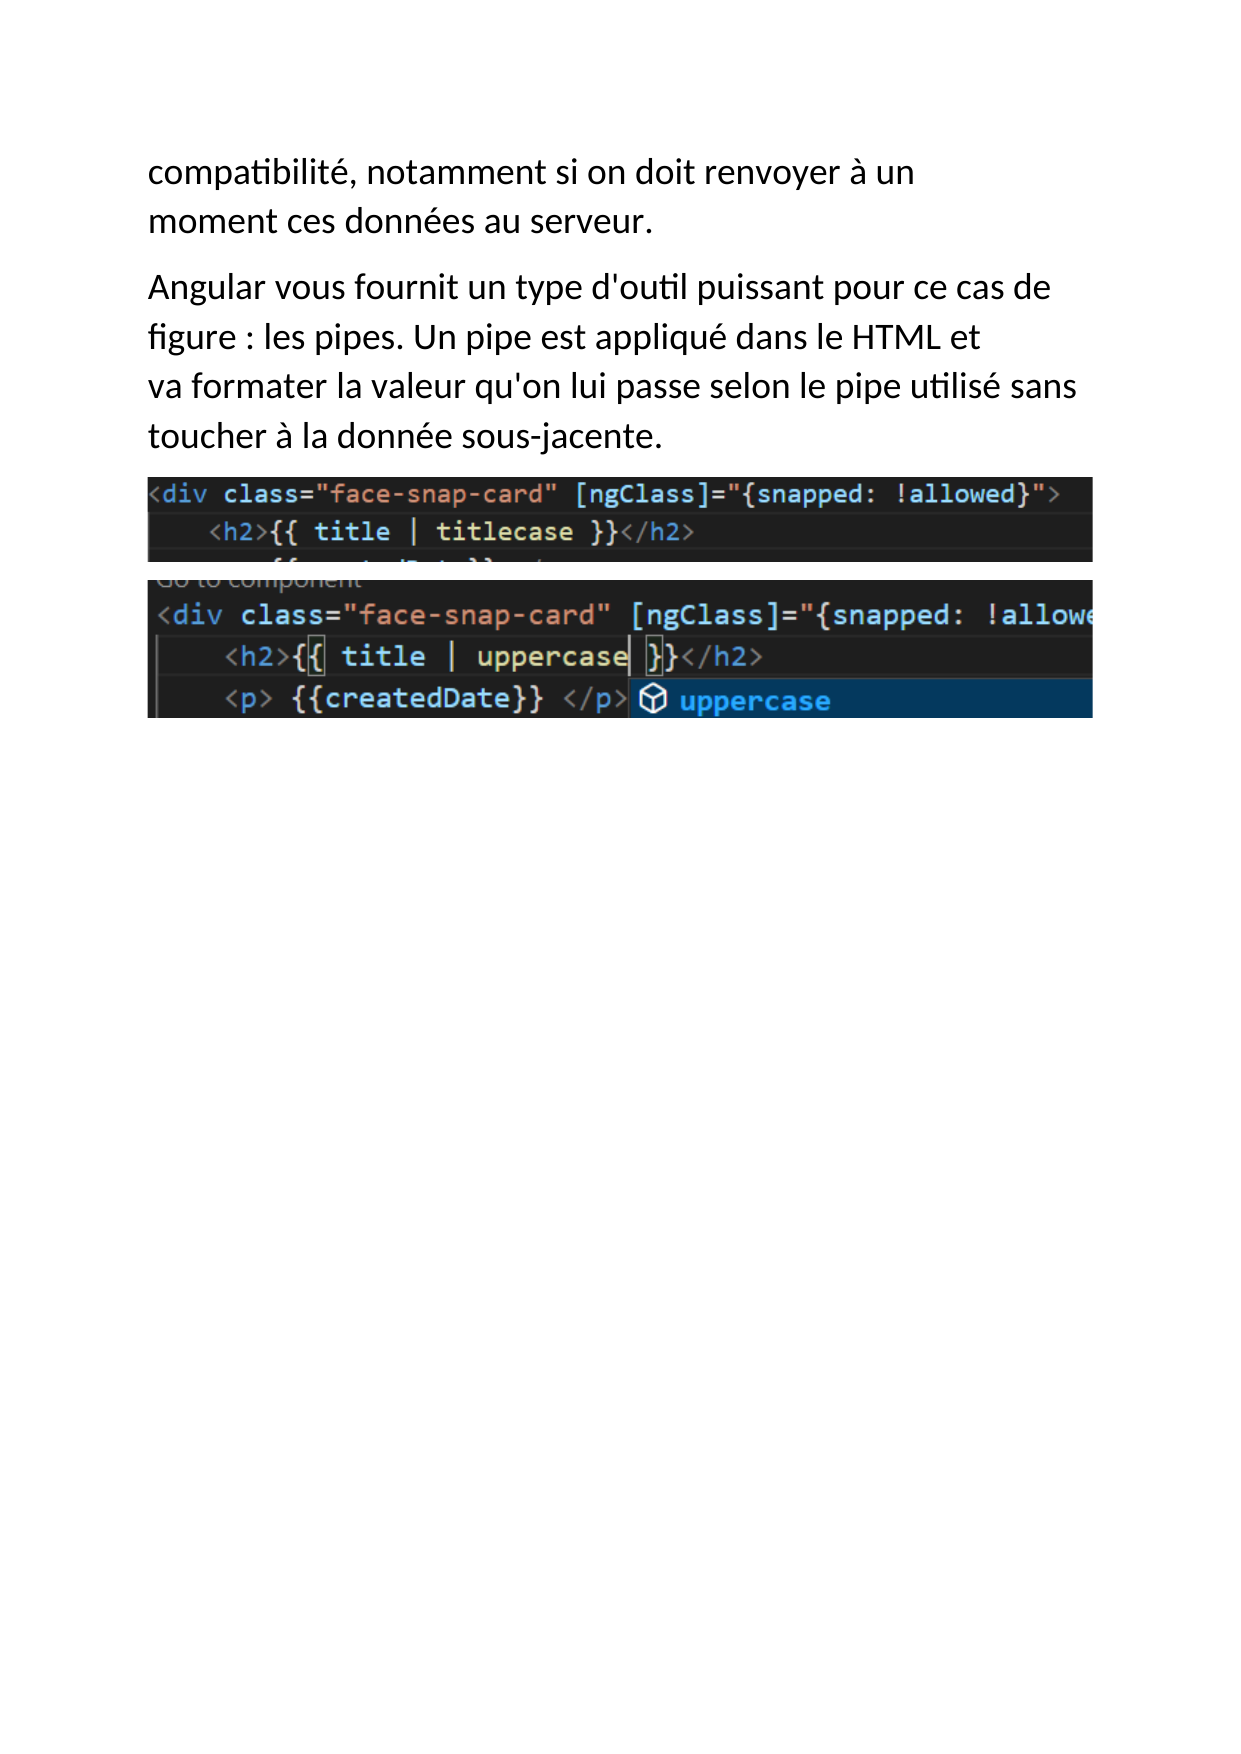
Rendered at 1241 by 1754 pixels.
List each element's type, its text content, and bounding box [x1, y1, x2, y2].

picture [147, 477, 1093, 562]
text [148, 148, 1093, 243]
picture [147, 580, 1093, 718]
text Angular vous fournit un type d'outil puissant pour ce cas de figure : les pipes. Un pipe est appliqué dans le HTML et va formater la valeur qu'on lui passe selon le pipe utilisé sans toucher à la donnée sous-jacente. [148, 263, 1093, 457]
